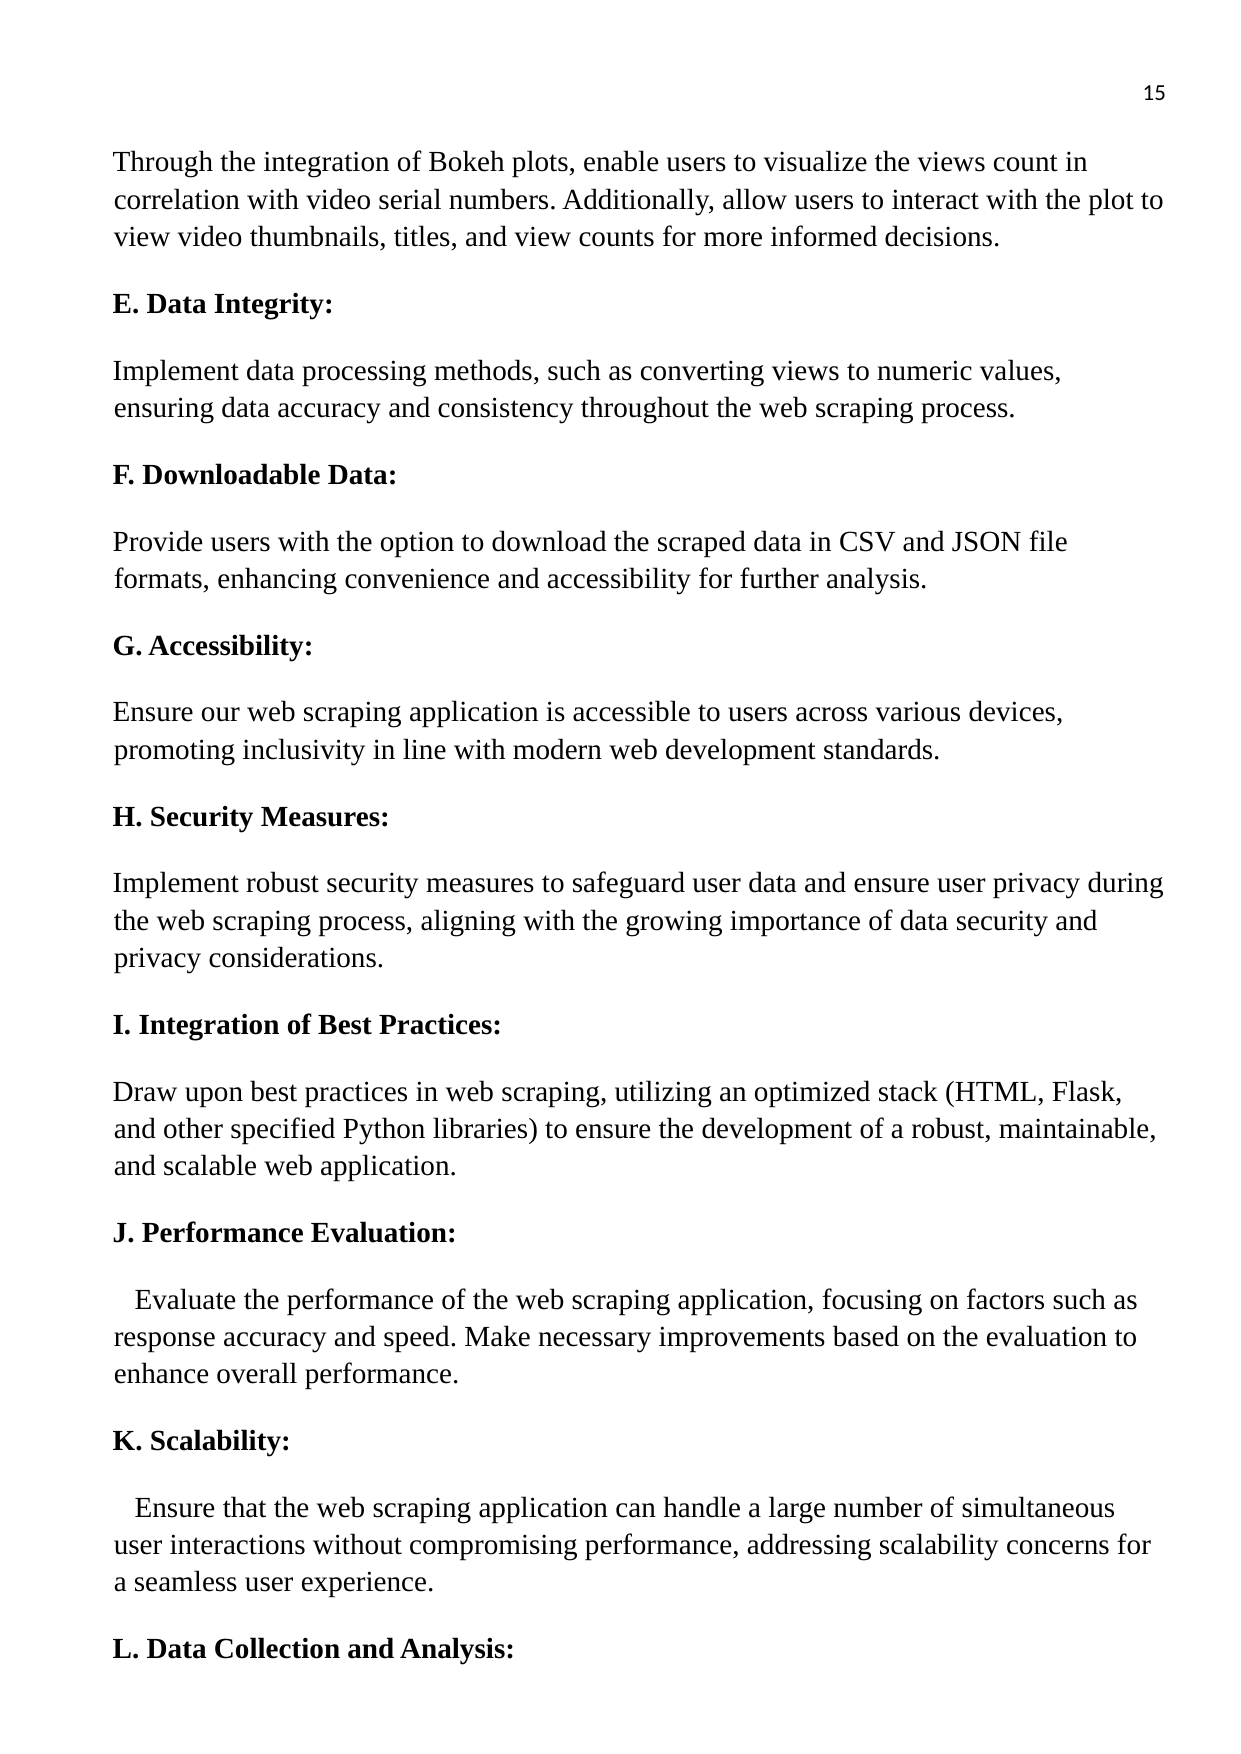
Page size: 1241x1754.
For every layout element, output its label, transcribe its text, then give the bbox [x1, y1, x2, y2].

text Implement data processing methods, such as converting views to numeric values, ensuring data accuracy and consistency throughout the web scraping process. [112, 353, 1167, 423]
text Evaluate the performance of the web scraping application, focusing on factors such as response accuracy and speed. Make necessary improvements based on the evaluation to enhance overall performance. [112, 1282, 1167, 1390]
text E. Data Integrity: [112, 286, 1167, 319]
text H. Security Measures: [112, 799, 1167, 832]
text K. Scalability: [112, 1423, 1167, 1457]
text Through the integration of Bokeh plots, enable users to visualize the views count in correlation with video serial numbers. Additionally, allow users to interact with the plot to view video thumbnails, titles, and view counts for more informed decisions. [112, 144, 1167, 252]
text Provide users with the option to download the scraped data in CSV and JSON file formats, enhancing convenience and accessibility for further analysis. [112, 524, 1167, 594]
text Implement robust security measures to safeguard user data and ensure user privacy during the web scraping process, aligning with the growing importance of data security and privacy considerations. [112, 866, 1167, 973]
text Ensure that the web scraping application can handle a large number of simultaneous user interactions without compromising performance, addressing scalability concerns for a seamless user experience. [112, 1490, 1167, 1598]
text Draw upon best practices in web scraping, utilizing an optimized stack (HTML, Flask, and other specified Python libraries) to ensure the development of a robust, maintainable, and scalable web application. [112, 1074, 1167, 1182]
text J. Performance Evaluation: [112, 1215, 1167, 1248]
text F. Downloadable Data: [112, 457, 1167, 490]
text I. Integration of Best Practices: [112, 1007, 1167, 1040]
text Ensure our web scraping application is accessible to users across various devices, promoting inclusivity in line with modern web development standards. [112, 694, 1167, 765]
text L. Data Collection and Analysis: [112, 1631, 1167, 1665]
text G. Accessibility: [112, 628, 1167, 661]
